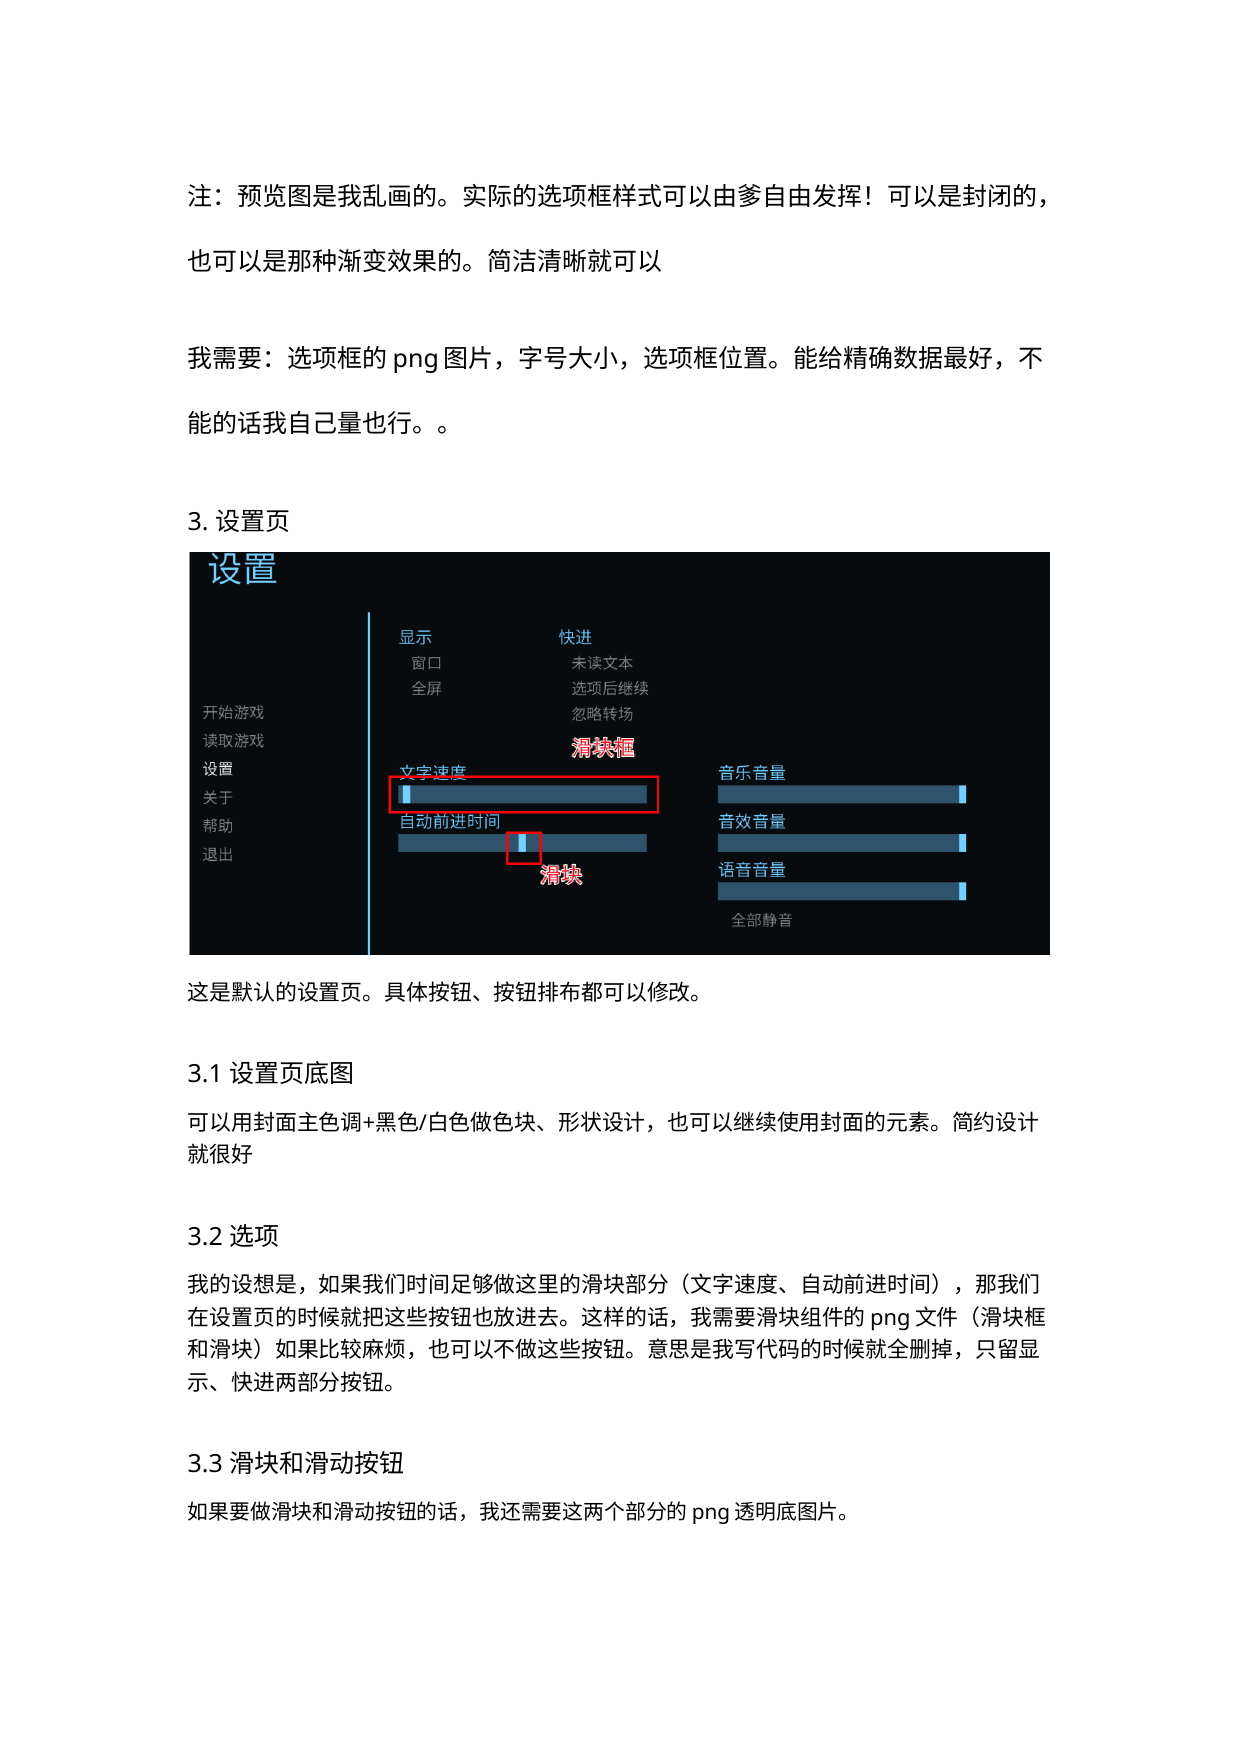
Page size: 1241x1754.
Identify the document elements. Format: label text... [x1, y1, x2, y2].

list 注：预览图是我乱画的。实际的选项框样式可以由爹自由发挥！可以是封闭的，也可以是那种渐变效果的。简洁清晰就可以 [187, 162, 1053, 292]
list 3.2 选项 [187, 1202, 1053, 1267]
list 3.3 滑块和滑动按钮 [187, 1429, 1053, 1494]
list 这是默认的设置页。具体按钮、按钮排布都可以修改。 [187, 974, 1053, 1007]
list 如果要做滑块和滑动按钮的话，我还需要这两个部分的png透明底图片。 [187, 1494, 1053, 1527]
list 我需要：选项框的png图片，字号大小，选项框位置。能给精确数据最好，不能的话我自己量也行。。 [187, 324, 1053, 454]
list 我的设想是，如果我们时间足够做这里的滑块部分（文字速度、自动前进时间），那我们在设置页的时候就把这些按钮也放进去。这样的话，我需要滑块组件的png文件（滑块框和滑块）如果比较麻烦，也可以不做这些按钮。意思是我写代码的时候就全删掉，只留显示、快进两部分按钮。 [187, 1267, 1053, 1397]
list 3. 设置页 [187, 487, 1053, 552]
list 可以用封面主色调+黑色/白色做色块、形状设计，也可以继续使用封面的元素。简约设计就很好 [187, 1104, 1053, 1169]
list 3.1 设置页底图 [187, 1039, 1053, 1104]
picture [187, 552, 1053, 955]
